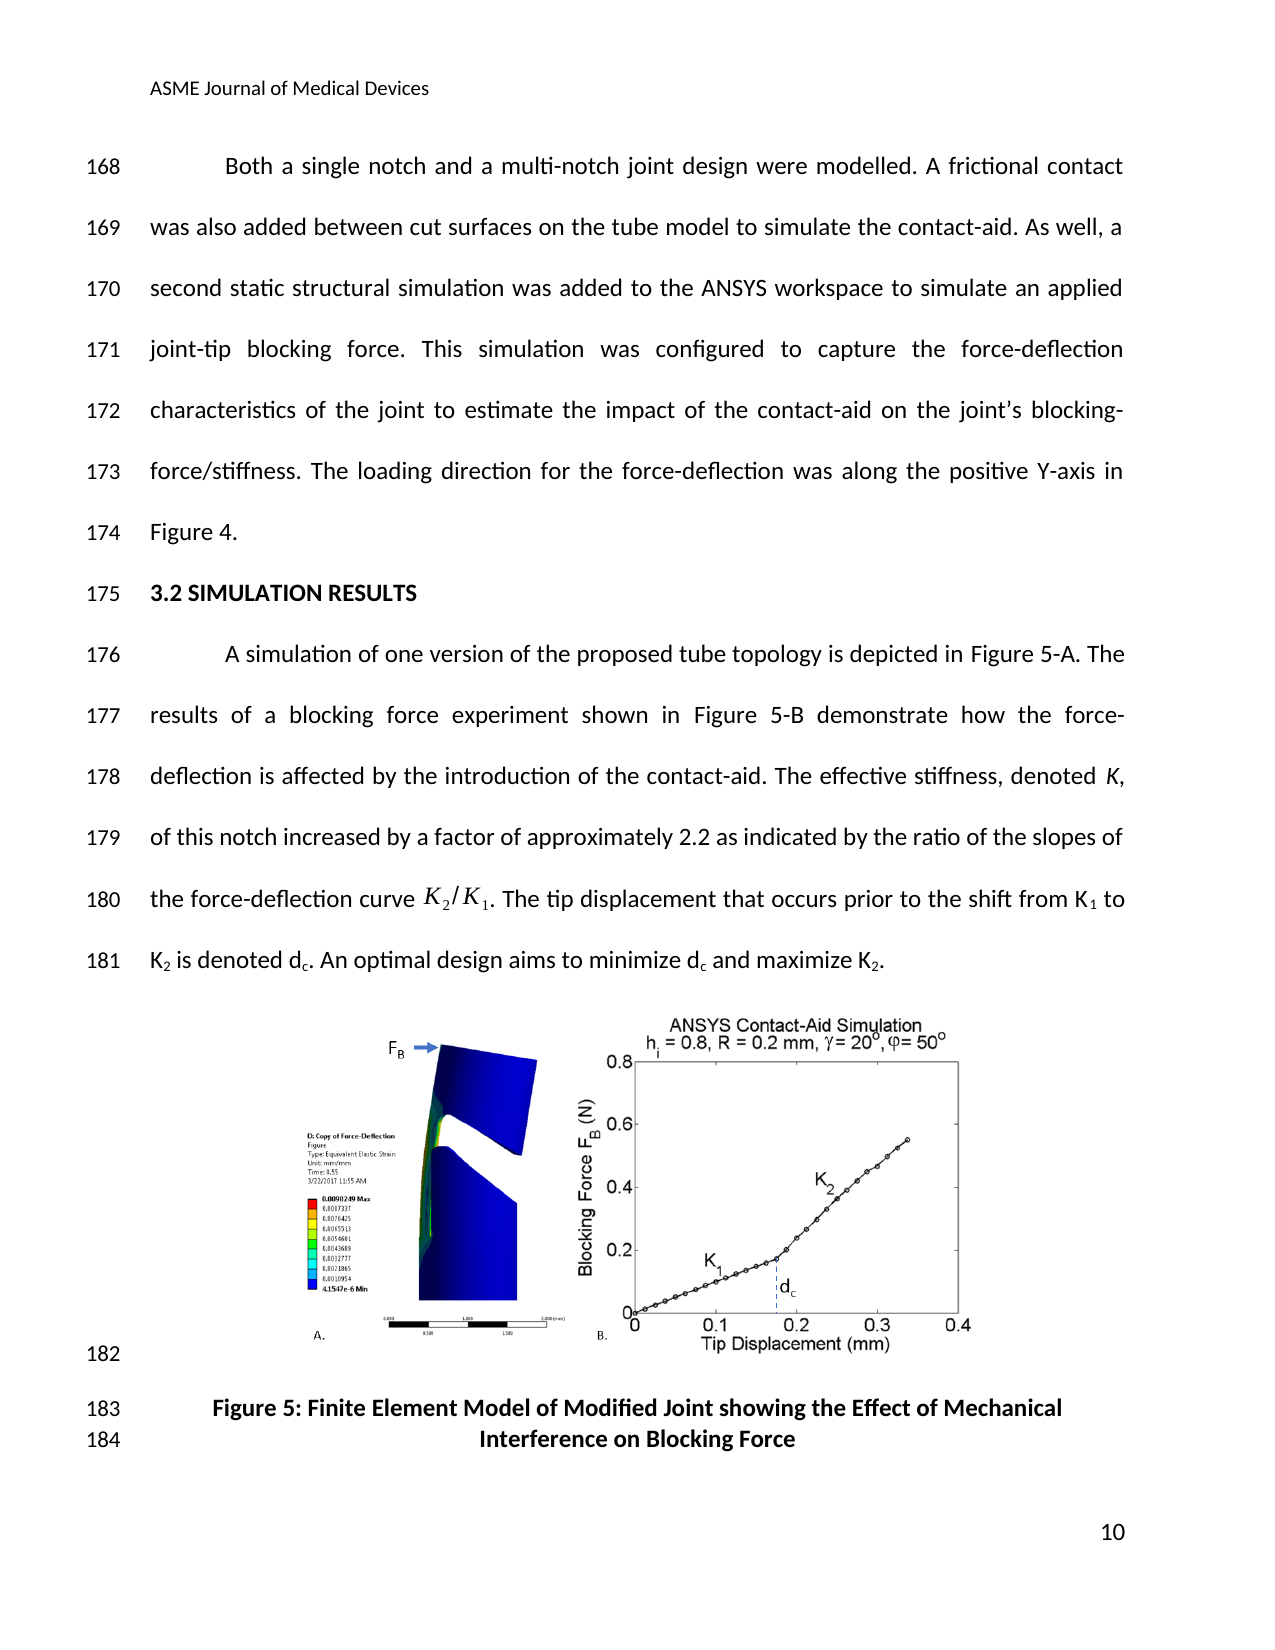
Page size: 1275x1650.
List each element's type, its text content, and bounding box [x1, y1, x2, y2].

picture [297, 1005, 978, 1362]
text Figure 5: Finite Element Model of Modified Joint showing the Effect of Mechanical Interference on Blocking Force [150, 1392, 1125, 1453]
text Both a single notch and a multi-notch joint design were modelled. A frictional contact was also added between cut surfaces on the tube model to simulate the contact-aid. As well, a second static structural simulation was added to the ANSYS workspace to simulate an applied joint-tip blocking force. This simulation was configured to capture the force-deflection characteristics of the joint to estimate the impact of the contact-aid on the joint’s blocking-force/stiffness. The loading direction for the force-deflection was along the positive Y-axis in Figure 4. [150, 150, 1125, 547]
text A simulation of one version of the proposed tube topology is depicted in Figure 5-A. The results of a blocking force experiment shown in Figure 5-B demonstrate how the force-deflection is affected by the introduction of the contact-aid. The effective stiffness, denoted K, of this notch increased by a factor of approximately 2.2 as indicated by the ratio of the slopes of the force-deflection curve . The tip displacement that occurs prior to the shift from K1 to K2 is denoted dc. An optimal design aims to minimize dc and maximize K2. [150, 638, 1125, 975]
subtitle 3.2 simulation results [150, 577, 1125, 608]
